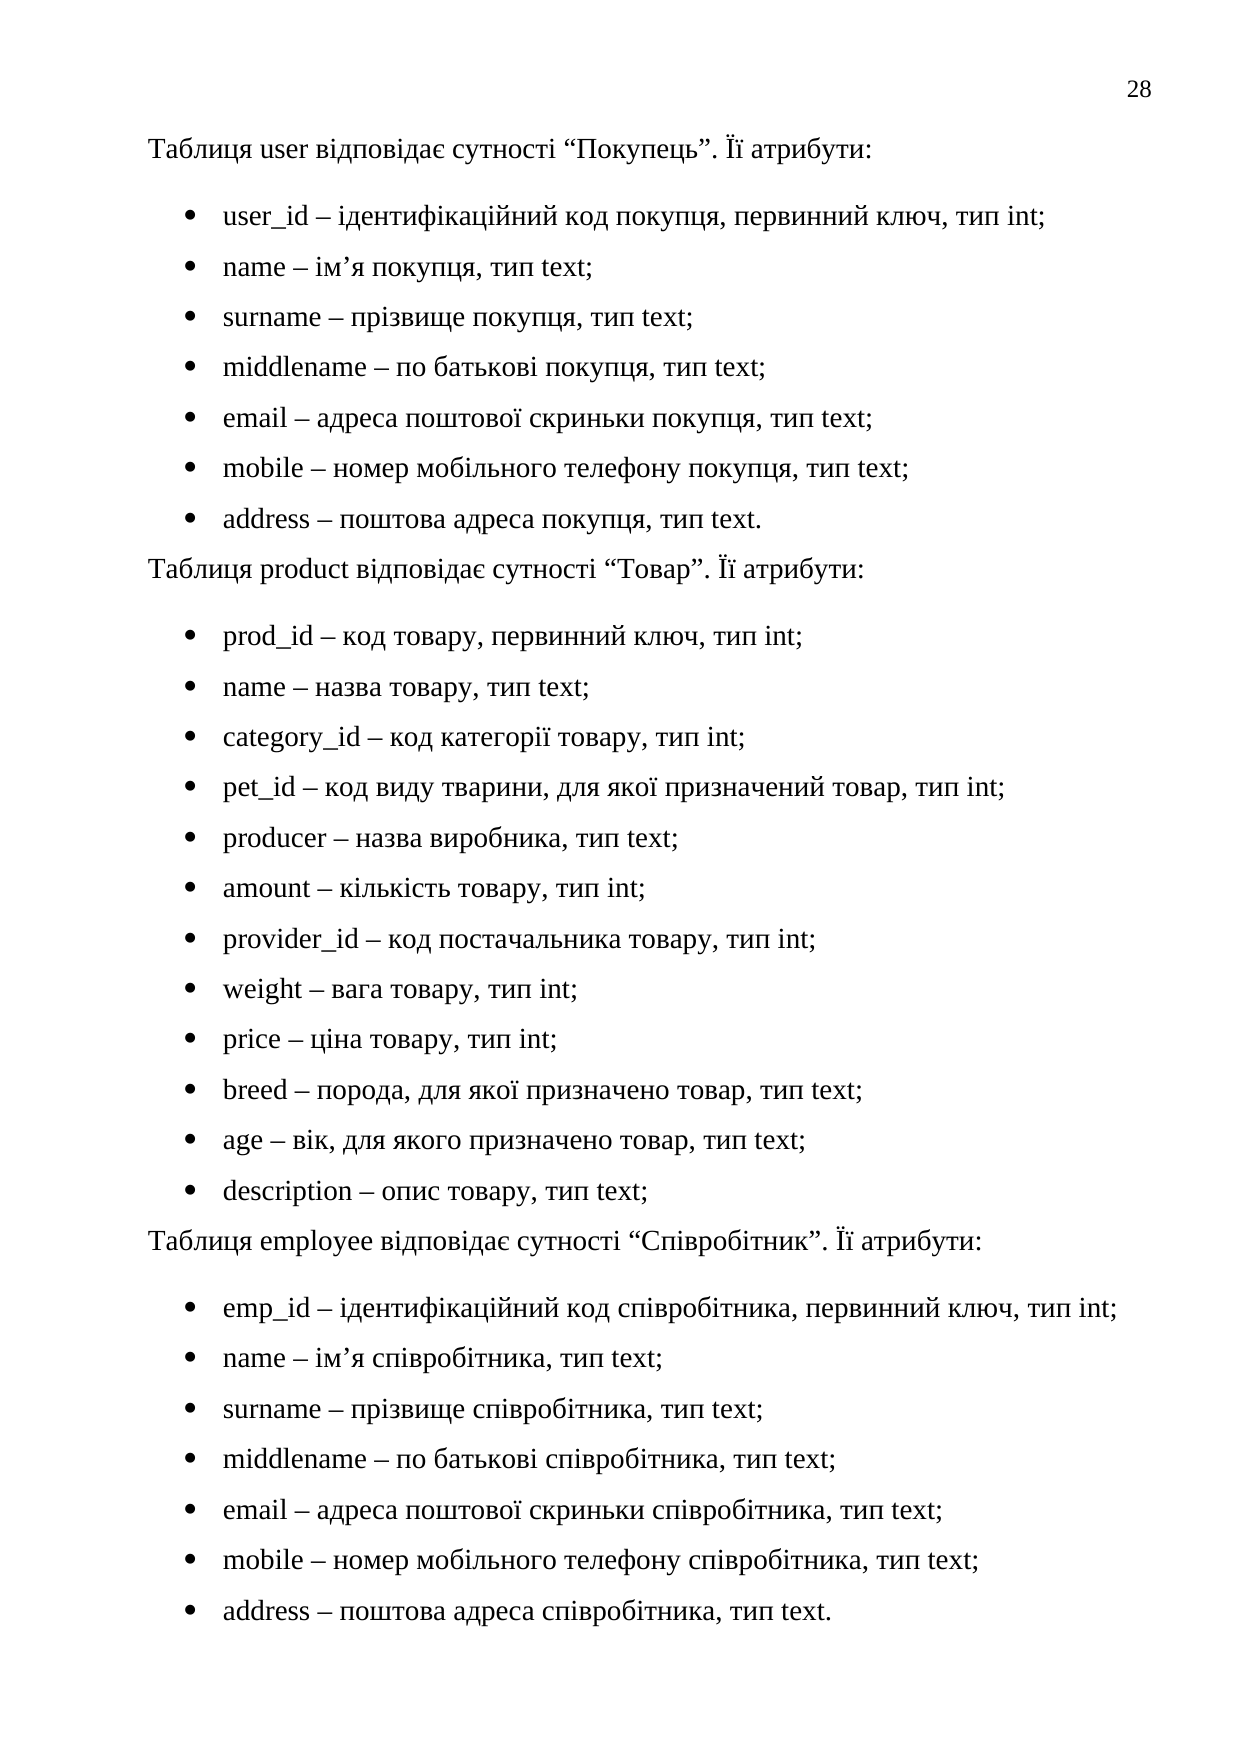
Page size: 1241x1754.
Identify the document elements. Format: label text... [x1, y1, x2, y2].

list surname – прізвище покупця, тип text; [185, 299, 1152, 333]
list mobile – номер мобільного телефону покупця, тип text; [185, 450, 1152, 484]
list email – адреса поштової скриньки покупця, тип text; [185, 400, 1152, 434]
text Таблиця user відповідає сутності “Покупець”. Її атрибути: [148, 131, 1152, 165]
list weight – вага товару, тип int; [185, 971, 1152, 1005]
list description – опис товару, тип text; [185, 1173, 1152, 1206]
list address – поштова адреса покупця, тип text. [185, 501, 1152, 534]
list emp_id – ідентифікаційний код співробітника, первинний ключ, тип int; [185, 1290, 1152, 1324]
list amount – кількість товару, тип int; [185, 870, 1152, 904]
text Таблиця product відповідає сутності “Товар”. Її атрибути: [148, 551, 1141, 585]
list mobile – номер мобільного телефону співробітника, тип text; [185, 1542, 1152, 1576]
list name – назва товару, тип text; [185, 669, 1152, 702]
list email – адреса поштової скриньки співробітника, тип text; [185, 1492, 1152, 1526]
list breed – порода, для якої призначено товар, тип text; [185, 1072, 1152, 1106]
text Таблиця employee відповідає сутності “Співробітник”. Її атрибути: [148, 1223, 1152, 1257]
list category_id – код категорії товару, тип int; [185, 719, 1152, 753]
list address – поштова адреса співробітника, тип text. [185, 1593, 1152, 1626]
list provider_id – код постачальника товару, тип int; [185, 921, 1152, 954]
list middlename – по батькові співробітника, тип text; [185, 1441, 1152, 1475]
list middlename – по батькові покупця, тип text; [185, 349, 1152, 383]
list name – ім’я покупця, тип text; [185, 249, 1152, 282]
list surname – прізвище співробітника, тип text; [185, 1391, 1152, 1425]
list pet_id – код виду тварини, для якої призначений товар, тип int; [185, 769, 1152, 803]
list price – ціна товару, тип int; [185, 1022, 1152, 1055]
list name – ім’я співробітника, тип text; [185, 1341, 1152, 1374]
list prod_id – код товару, первинний ключ, тип int; [185, 618, 1152, 652]
list user_id – ідентифікаційний код покупця, первинний ключ, тип int; [185, 198, 1152, 232]
list age – вік, для якого призначено товар, тип text; [185, 1122, 1152, 1156]
list producer – назва виробника, тип text; [185, 820, 1152, 853]
